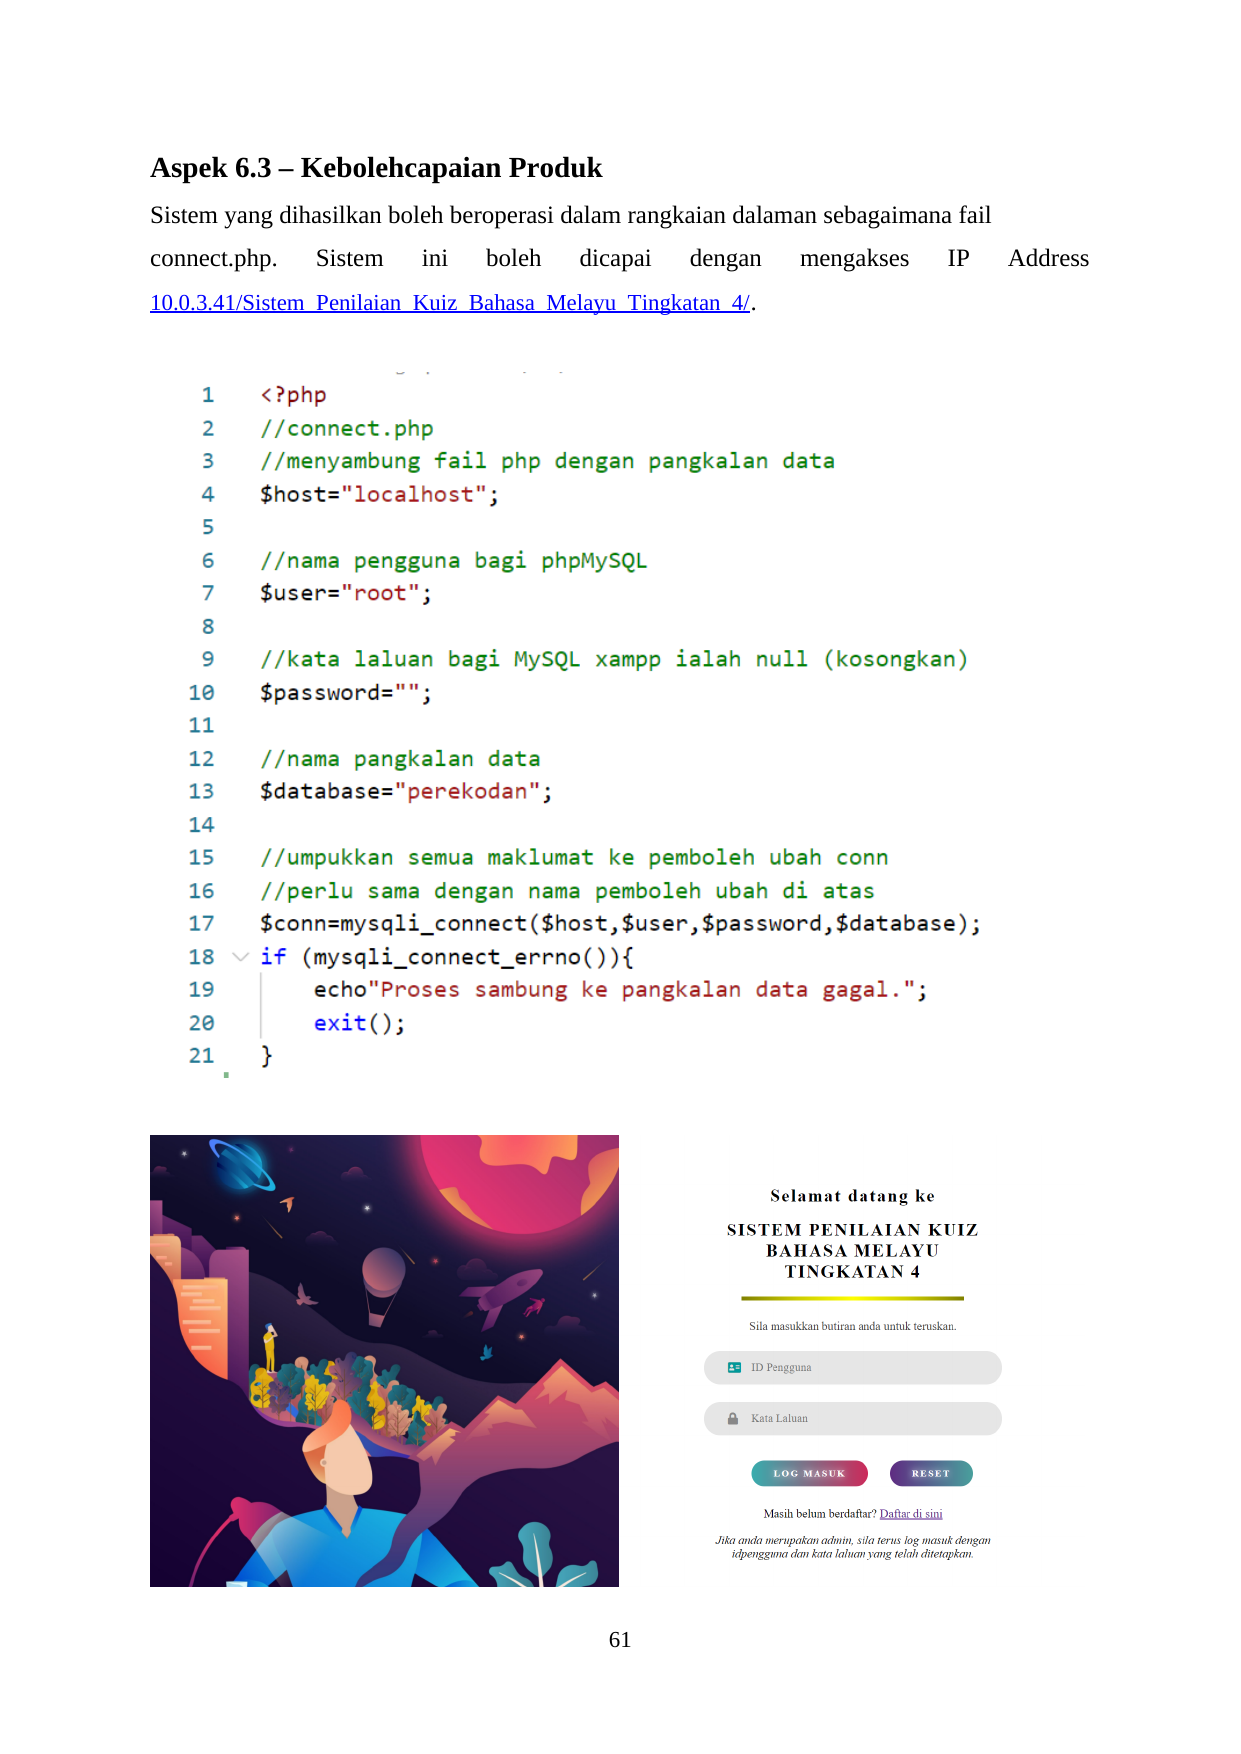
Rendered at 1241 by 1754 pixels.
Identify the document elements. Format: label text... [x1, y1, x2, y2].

text Sistem yang dihasilkan boleh beroperasi dalam rangkaian dalaman sebagaimana fail [150, 200, 1090, 229]
text Aspek 6.3 – Kebolehcapaian Produk [150, 150, 1090, 183]
text connect.php. Sistem ini boleh dicapai dengan mengakses IP Address 10.0.3.41/Sistem_Penilaian_Kuiz_Bahasa_Melayu_Tingkatan_4/. [150, 243, 1090, 315]
picture [150, 1135, 1086, 1587]
picture [173, 372, 1067, 1078]
